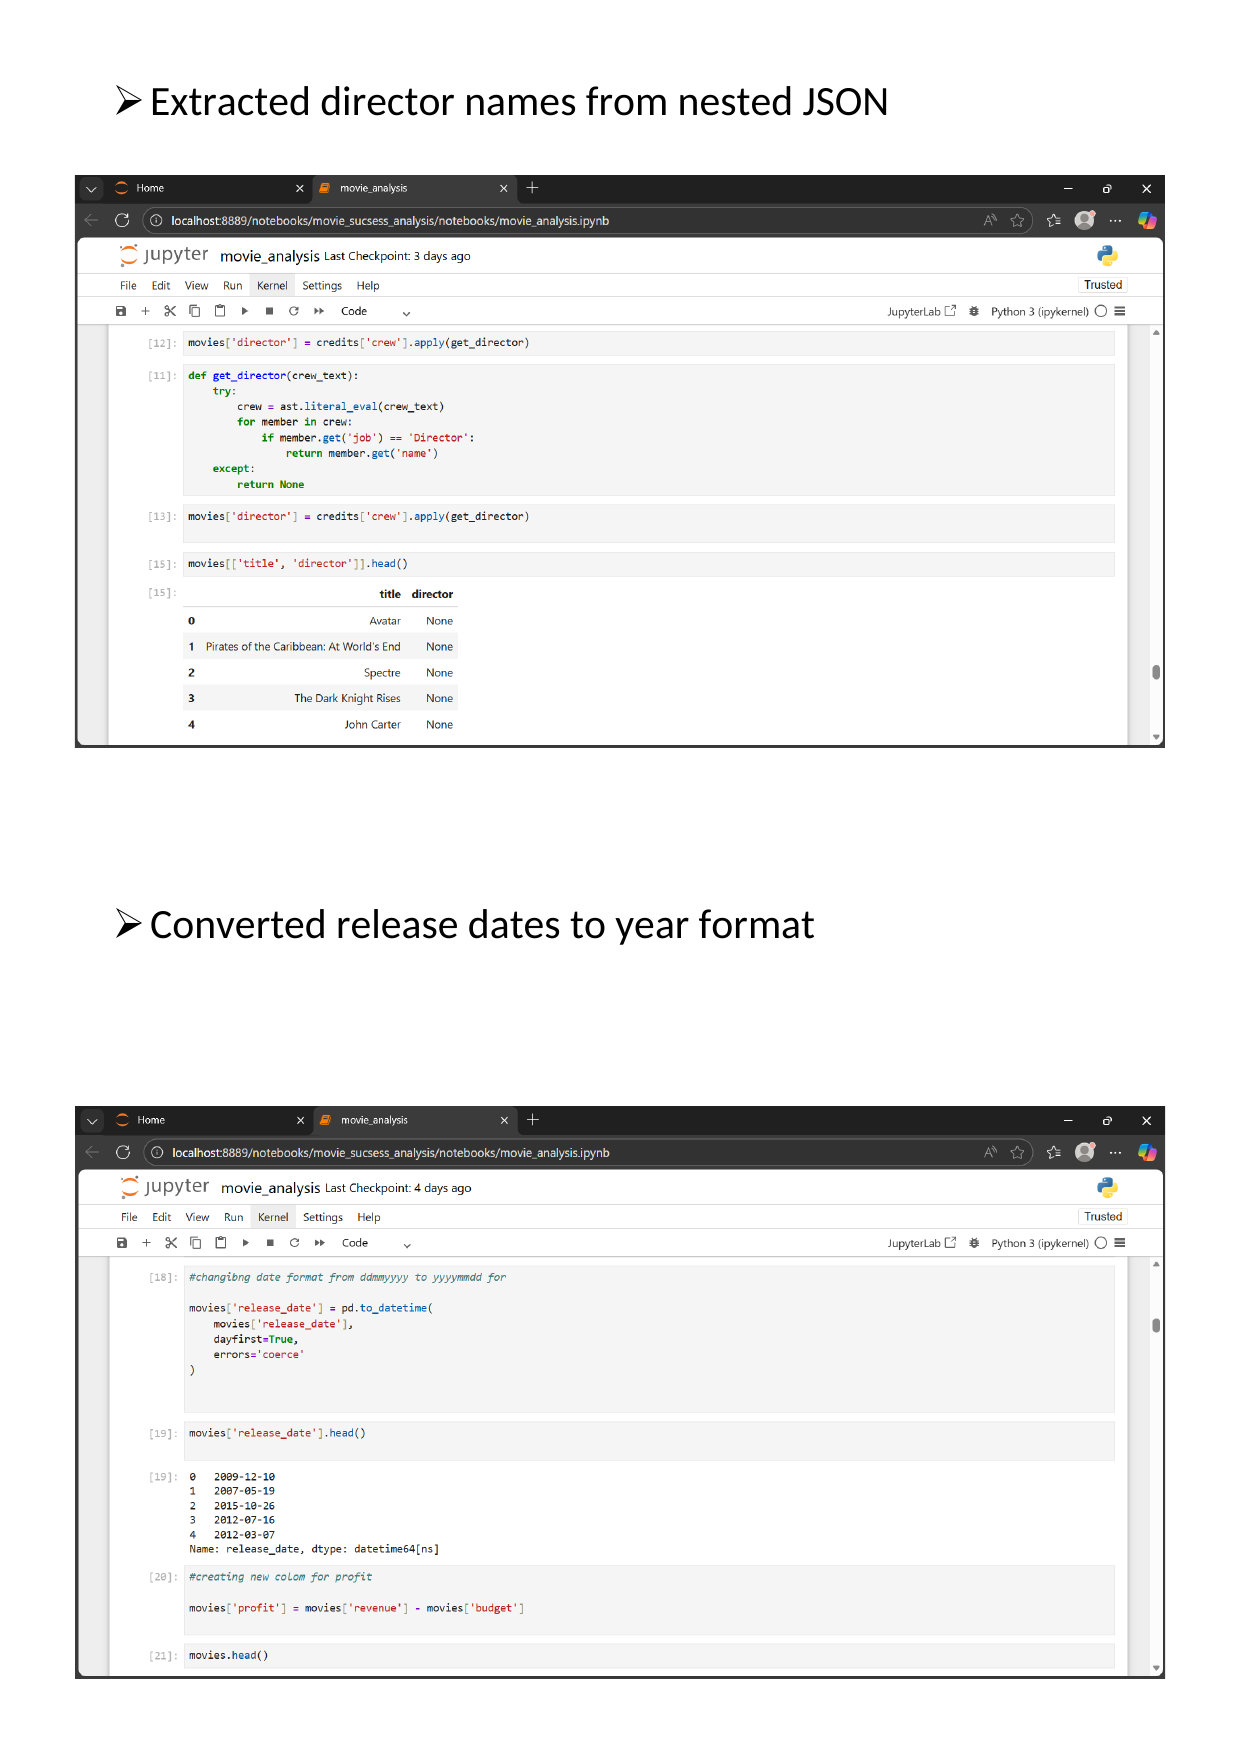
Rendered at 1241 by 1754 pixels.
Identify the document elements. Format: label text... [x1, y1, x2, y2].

picture [74, 175, 1165, 748]
list Converted release dates to year format [112, 898, 1165, 949]
list Extracted director names from nested JSON [112, 75, 1165, 126]
picture [75, 1106, 1166, 1679]
